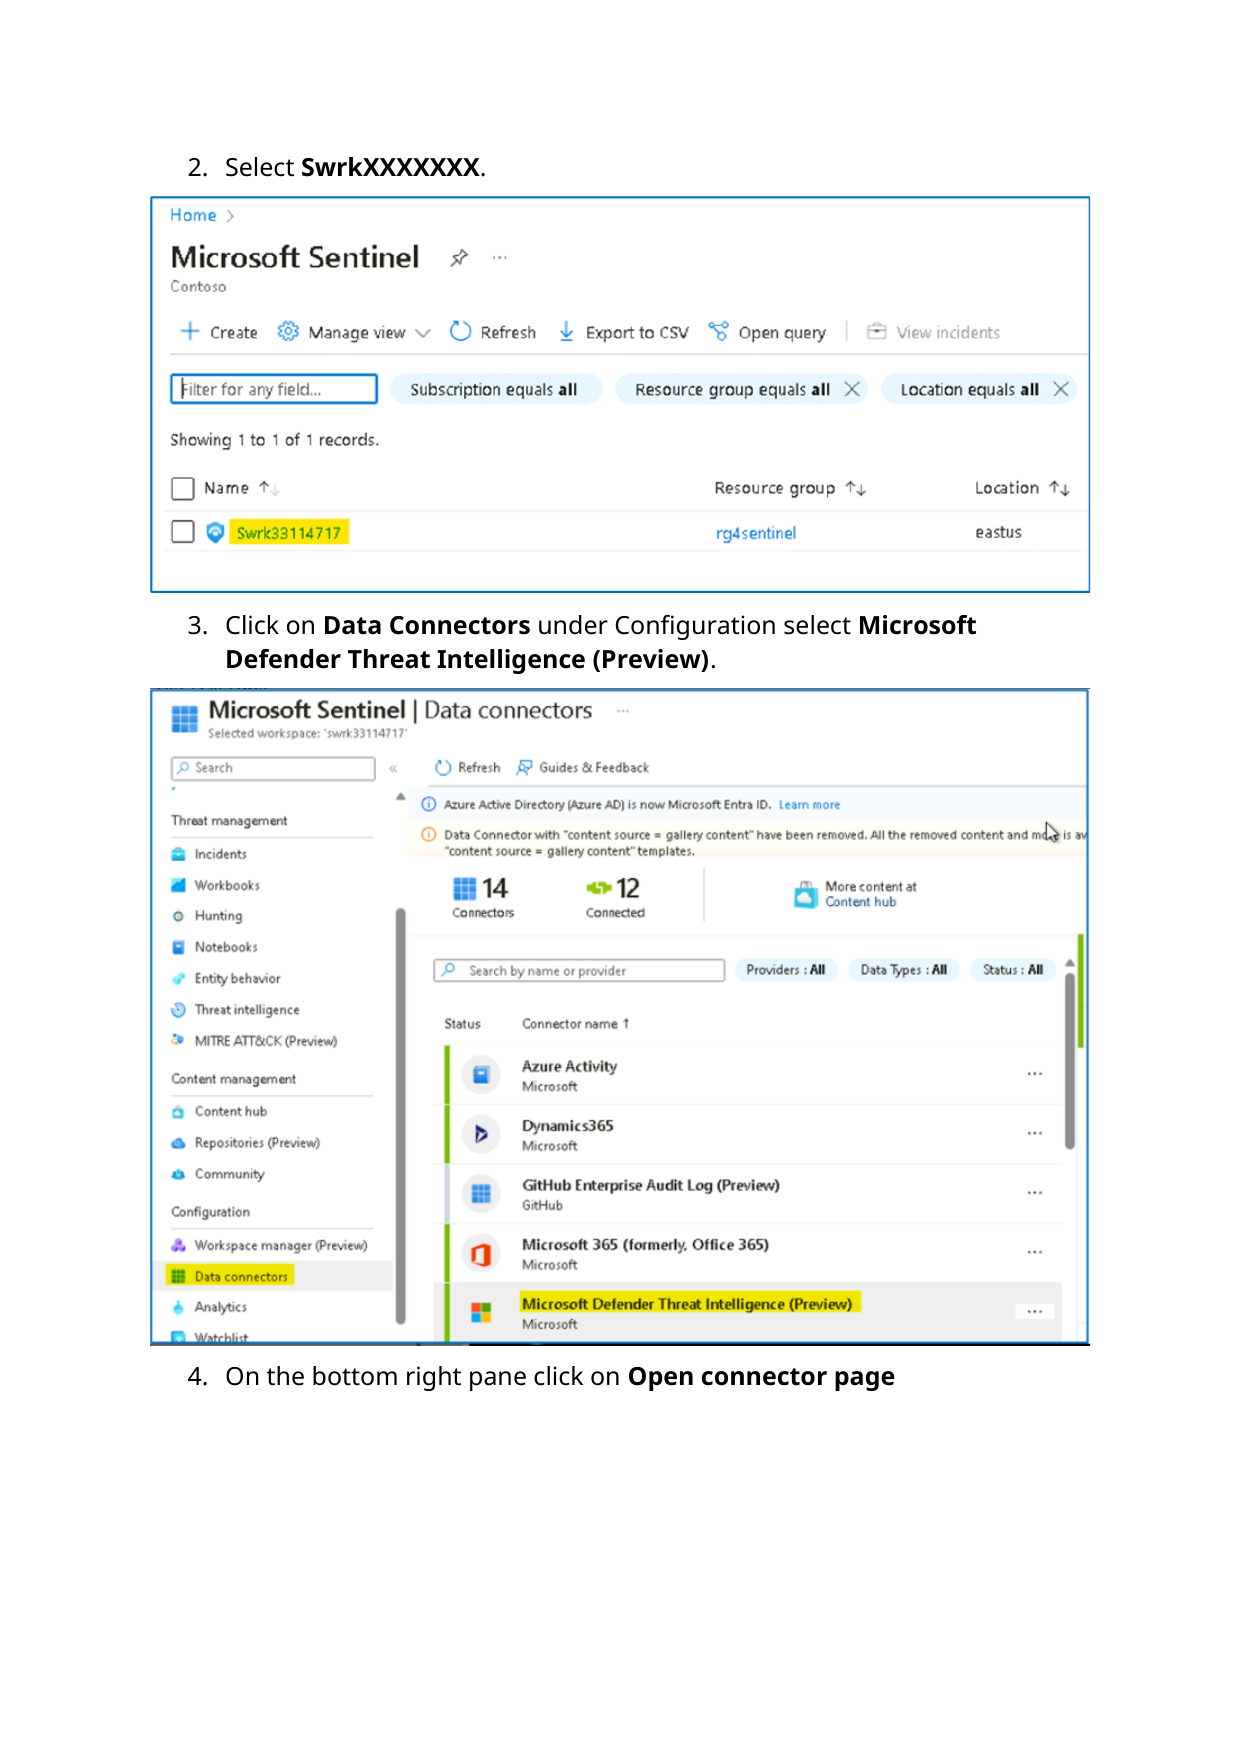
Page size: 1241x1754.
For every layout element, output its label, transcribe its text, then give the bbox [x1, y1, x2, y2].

list Select SwrkXXXXXXX. [187, 150, 1090, 184]
list On the bottom right pane click on Open connector page [187, 1358, 1090, 1392]
picture [150, 688, 1091, 1346]
picture [150, 196, 1091, 596]
list Click on Data Connectors under Configuration select Microsoft Defender Threat Intelligence (Preview). [187, 608, 1090, 676]
